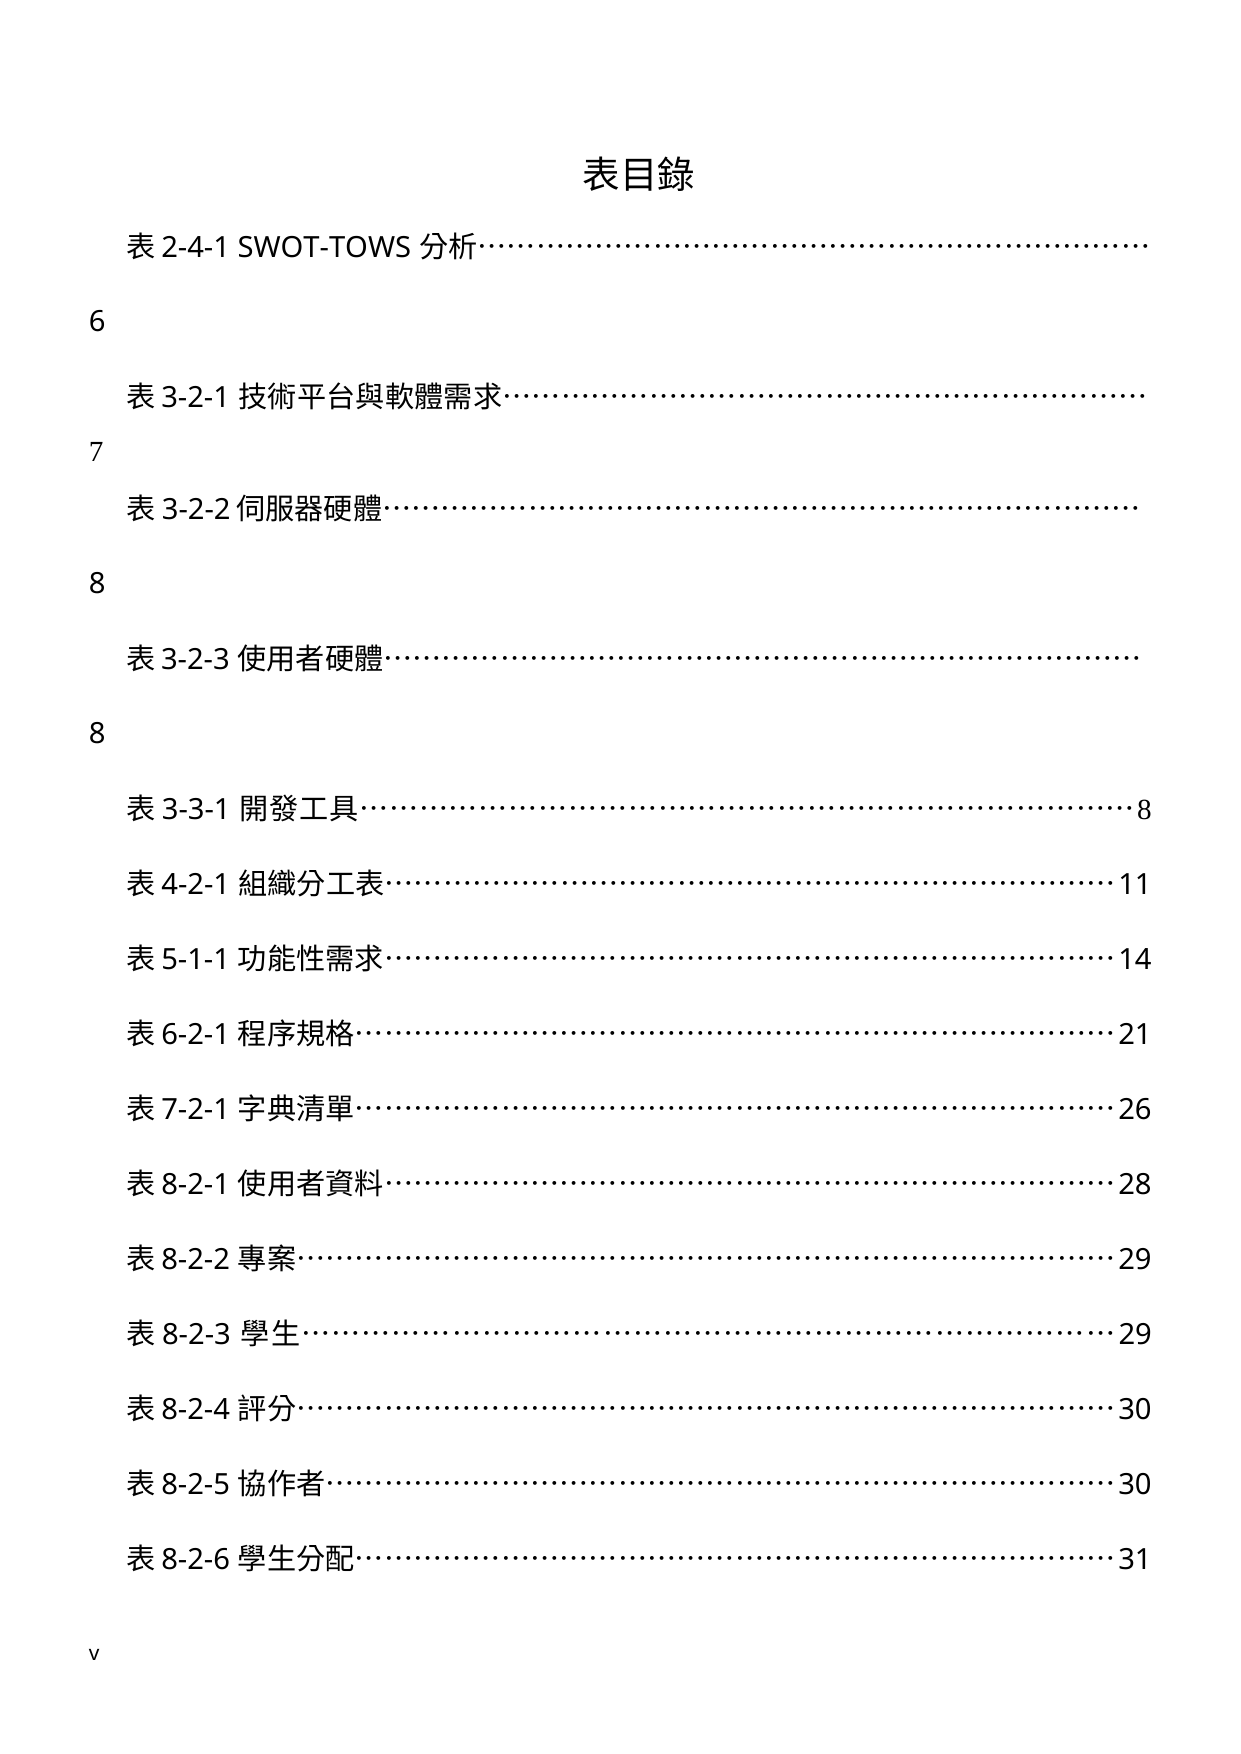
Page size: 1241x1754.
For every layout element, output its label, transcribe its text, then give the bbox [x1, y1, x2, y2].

text 表8-2-1 使用者資料…………………………………………………………………28 [89, 1145, 1152, 1220]
text 表目錄 [126, 144, 1152, 199]
text 表5-1-1 功能性需求…………………………………………………………………14 [89, 920, 1152, 995]
text 表8-2-5 協作者………………………………………………………………………30 [89, 1445, 1152, 1520]
text 表8-2-6 學生分配……………………………………………………………………31 [89, 1520, 1152, 1595]
list 表4-2-1 組織分工表…………………………………………………………………11 [126, 845, 1152, 920]
text 表3-2-3 使用者硬體……………………………………………………………………8 [89, 620, 1152, 770]
text 表7-2-1 字典清單……………………………………………………………………26 [89, 1070, 1152, 1145]
text 表3-2-1 技術平台與軟體需求…………………………………………………………7 [89, 357, 1152, 470]
text 表2-4-1 SWOT-TOWS 分析……………………………………………………………6 [89, 207, 1152, 357]
text 表8-2-3 學生………………………………………………………………………29 [89, 1295, 1152, 1370]
text 表8-2-2 專案…………………………………………………………………………29 [89, 1220, 1152, 1295]
text 表8-2-4 評分…………………………………………………………………………30 [89, 1370, 1152, 1445]
text 表6-2-1 程序規格……………………………………………………………………21 [89, 995, 1152, 1070]
text 表 3-2-2伺服器硬體……………………………………………………………………8 [89, 470, 1152, 620]
text 表3-3-1 開發工具……………………………………………………………………8 [89, 770, 1152, 845]
